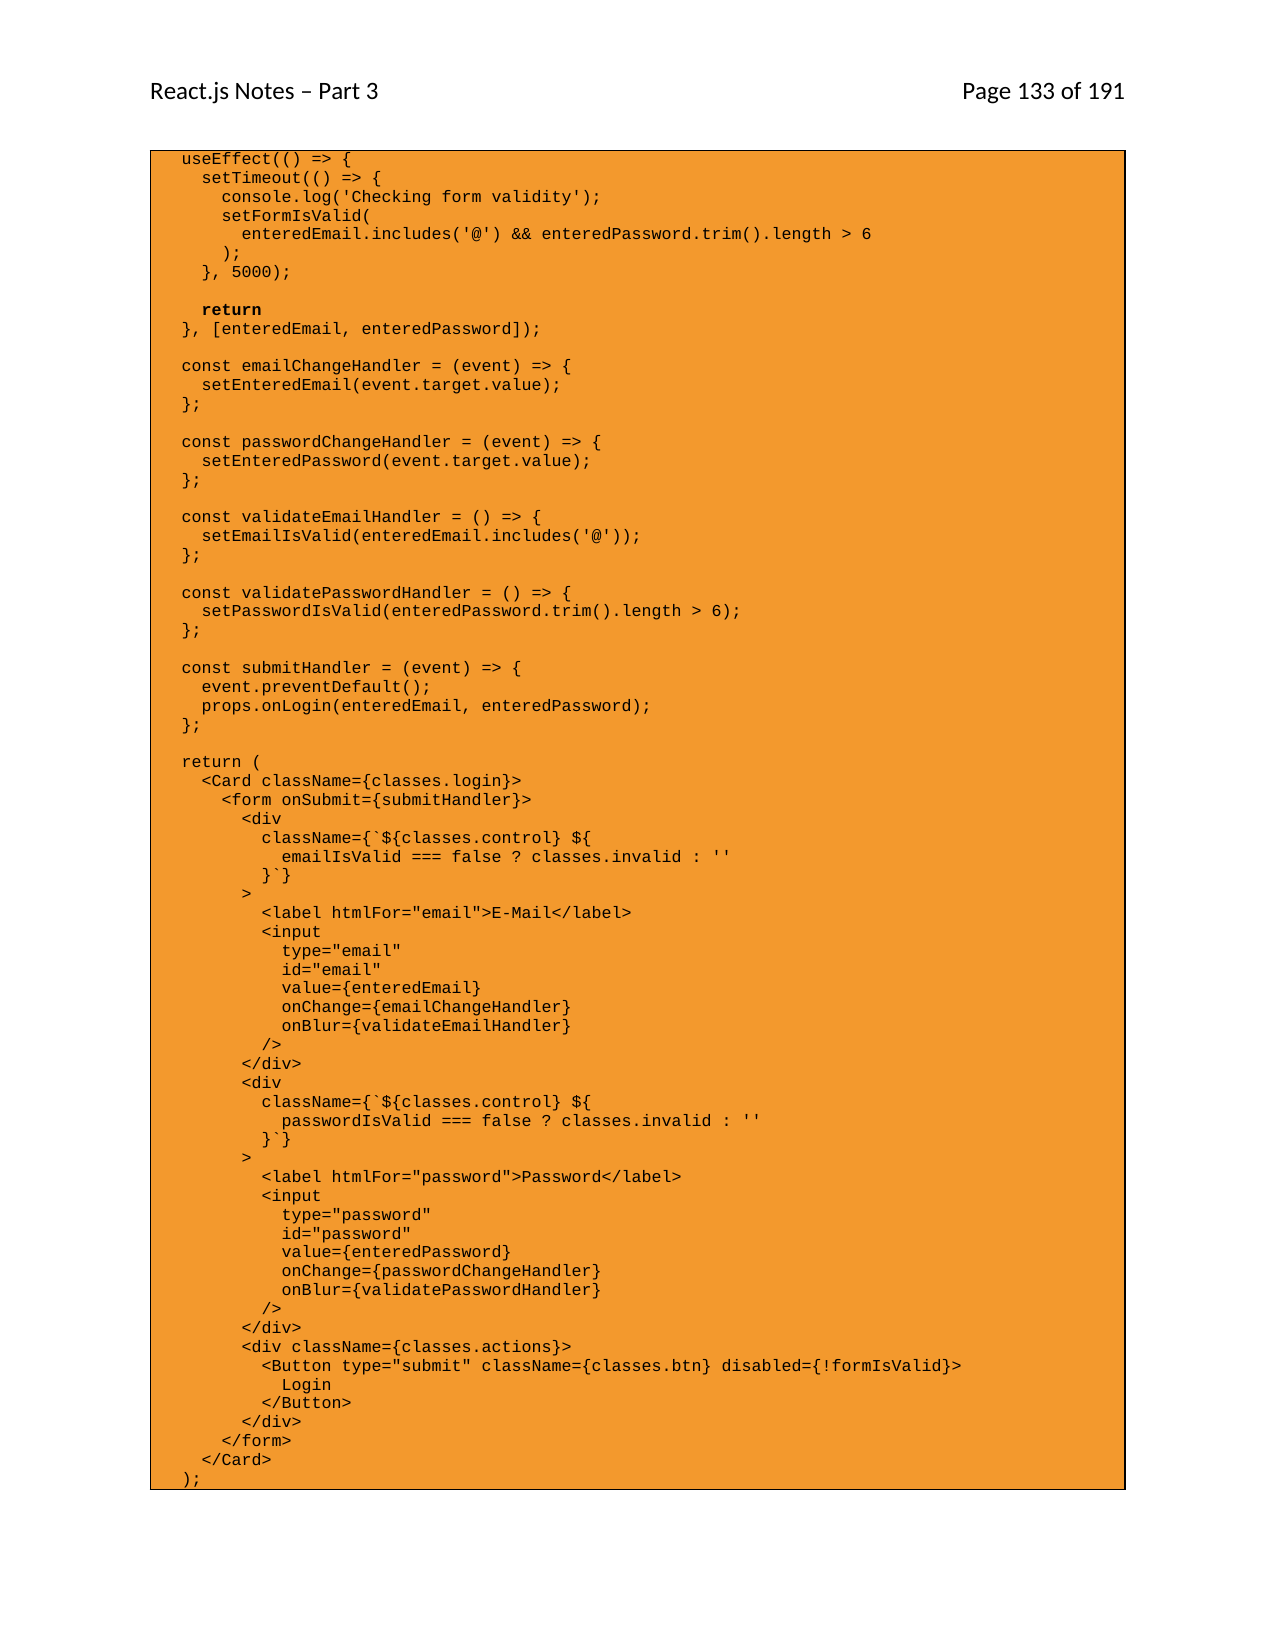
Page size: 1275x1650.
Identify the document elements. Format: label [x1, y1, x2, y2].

table_cell [151, 151, 1124, 1489]
